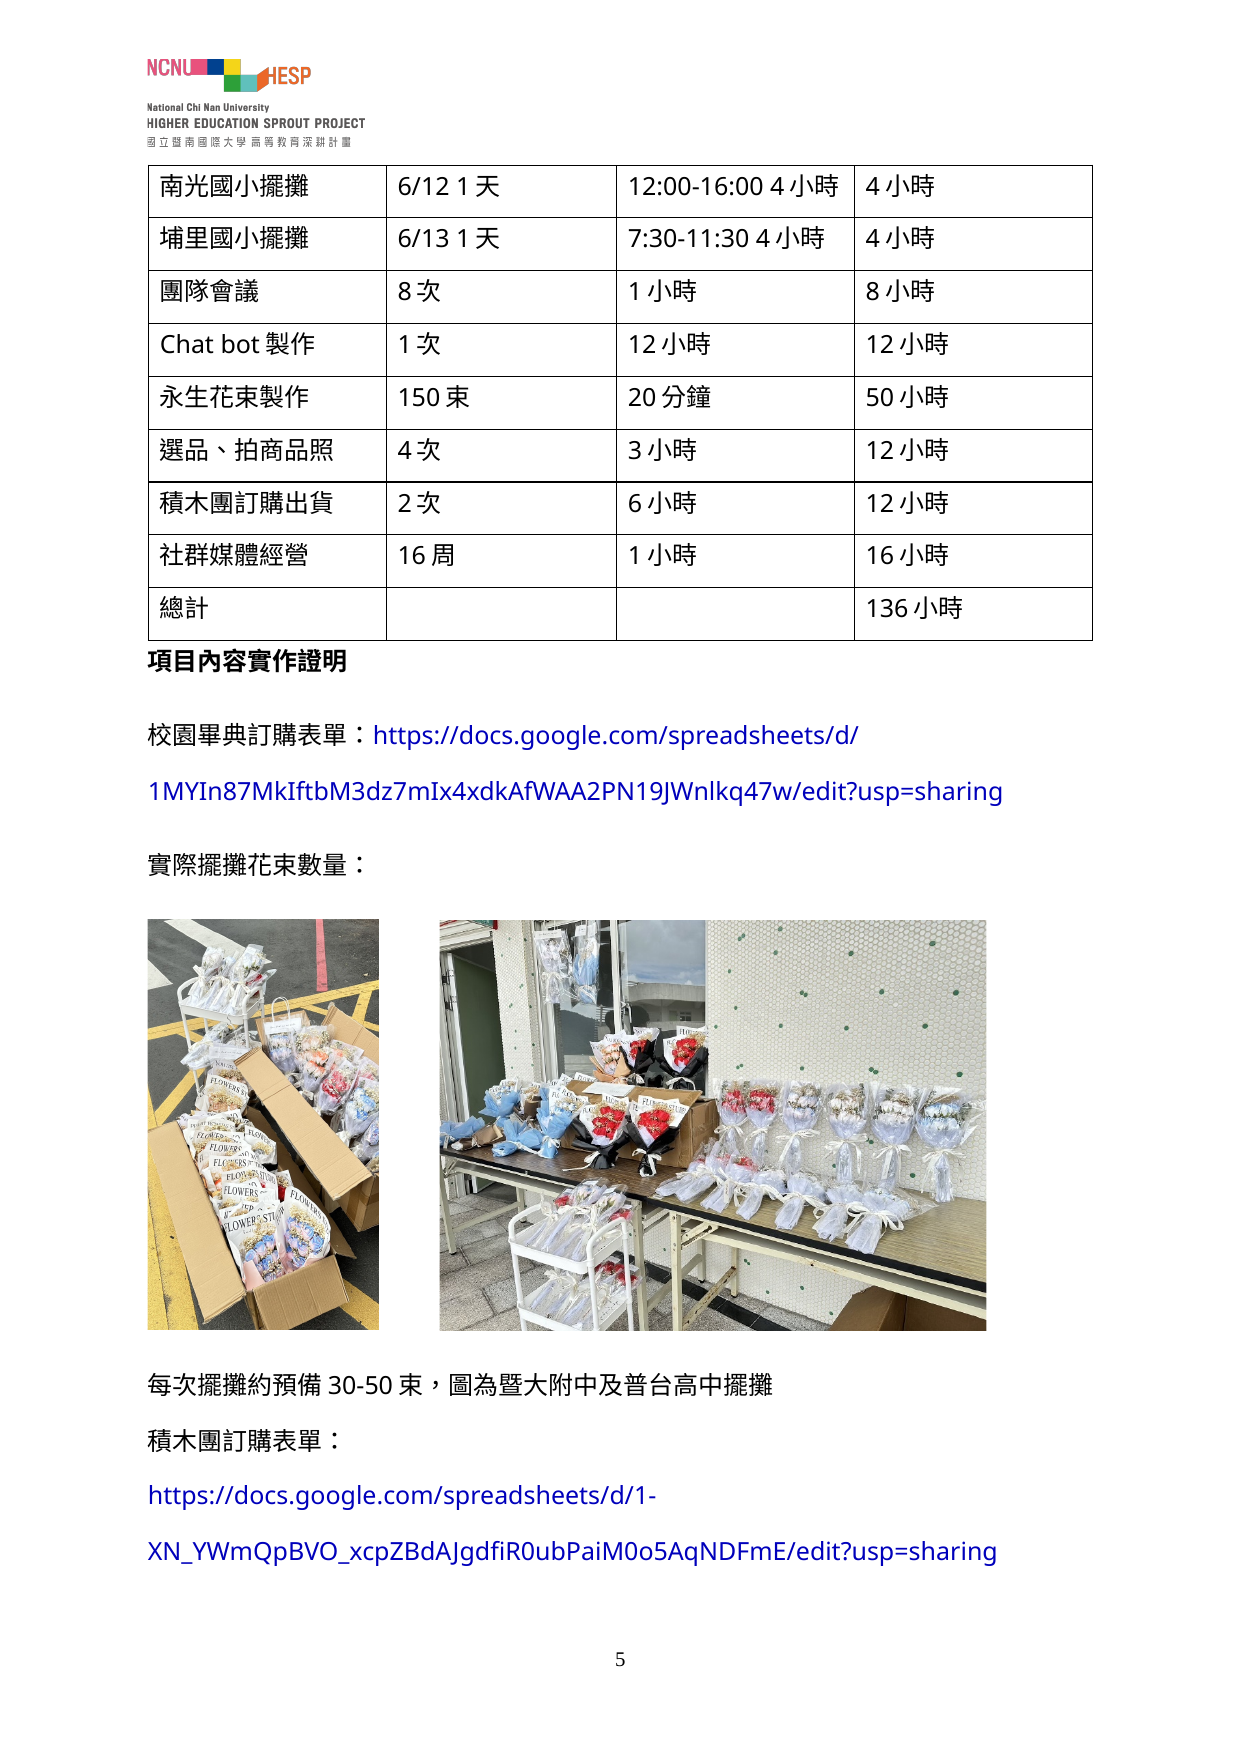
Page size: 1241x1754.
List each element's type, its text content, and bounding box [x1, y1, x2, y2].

table_cell 136小時 [855, 588, 1092, 640]
table_cell 16周 [387, 535, 616, 587]
table_cell [387, 588, 616, 640]
table_cell 6小時 [617, 483, 854, 534]
table_cell 1次 [387, 324, 616, 376]
table_cell 6/13 1天 [387, 218, 616, 270]
table_cell 1小時 [617, 271, 854, 323]
table_cell 4小時 [855, 166, 1092, 217]
text 實際擺攤花束數量： [148, 845, 1092, 882]
table_cell 7:30-11:30 4小時 [617, 218, 854, 270]
table_cell 1小時 [617, 535, 854, 587]
table_cell 12小時 [855, 324, 1092, 376]
table_cell 社群媒體經營 [149, 535, 386, 587]
text https://docs.google.com/spreadsheets/d/1-XN_YWmQpBVO_xcpZBdAJgdfiR0ubPaiM0o5AqNDFmE/edit?usp=sharing [148, 1476, 1092, 1570]
table_cell [617, 588, 854, 640]
picture [147, 59, 365, 147]
table_cell 12小時 [855, 483, 1092, 534]
table_cell 南光國小擺攤 [149, 166, 386, 217]
table_cell 4小時 [855, 218, 1092, 270]
text 項目內容實作證明 [148, 641, 1092, 678]
table_cell 2次 [387, 483, 616, 534]
table_cell 12小時 [617, 324, 854, 376]
table_cell 總計 [149, 588, 386, 640]
table_cell 150束 [387, 377, 616, 428]
picture [439, 920, 987, 1331]
table_cell 埔里國小擺攤 [149, 218, 386, 270]
table_cell 6/12 1天 [387, 166, 616, 217]
table_cell 12小時 [855, 430, 1092, 481]
table_cell 8小時 [855, 271, 1092, 323]
text 校園畢典訂購表單：https://docs.google.com/spreadsheets/d/1MYIn87MkIftbM3dz7mIx4xdkAfWAA2PN19JWnlkq47w/edit?usp=sharing [148, 715, 1092, 809]
picture [147, 919, 379, 1330]
table_cell 積木團訂購出貨 [149, 483, 386, 534]
table_cell 永生花束製作 [149, 377, 386, 428]
table_cell Chat bot製作 [149, 324, 386, 376]
table_cell 團隊會議 [149, 271, 386, 323]
table_cell 選品、拍商品照 [149, 430, 386, 481]
table_cell 12:00-16:00 4小時 [617, 166, 854, 217]
table_cell 16小時 [855, 535, 1092, 587]
table_cell 20分鐘 [617, 377, 854, 428]
text 積木團訂購表單： [148, 1420, 1092, 1458]
table_cell 4次 [387, 430, 616, 481]
table_cell 50小時 [855, 377, 1092, 428]
table_cell 8次 [387, 271, 616, 323]
text 每次擺攤約預備30-50束，圖為暨大附中及普台高中擺攤 [148, 1365, 1092, 1402]
table_cell 3小時 [617, 430, 854, 481]
